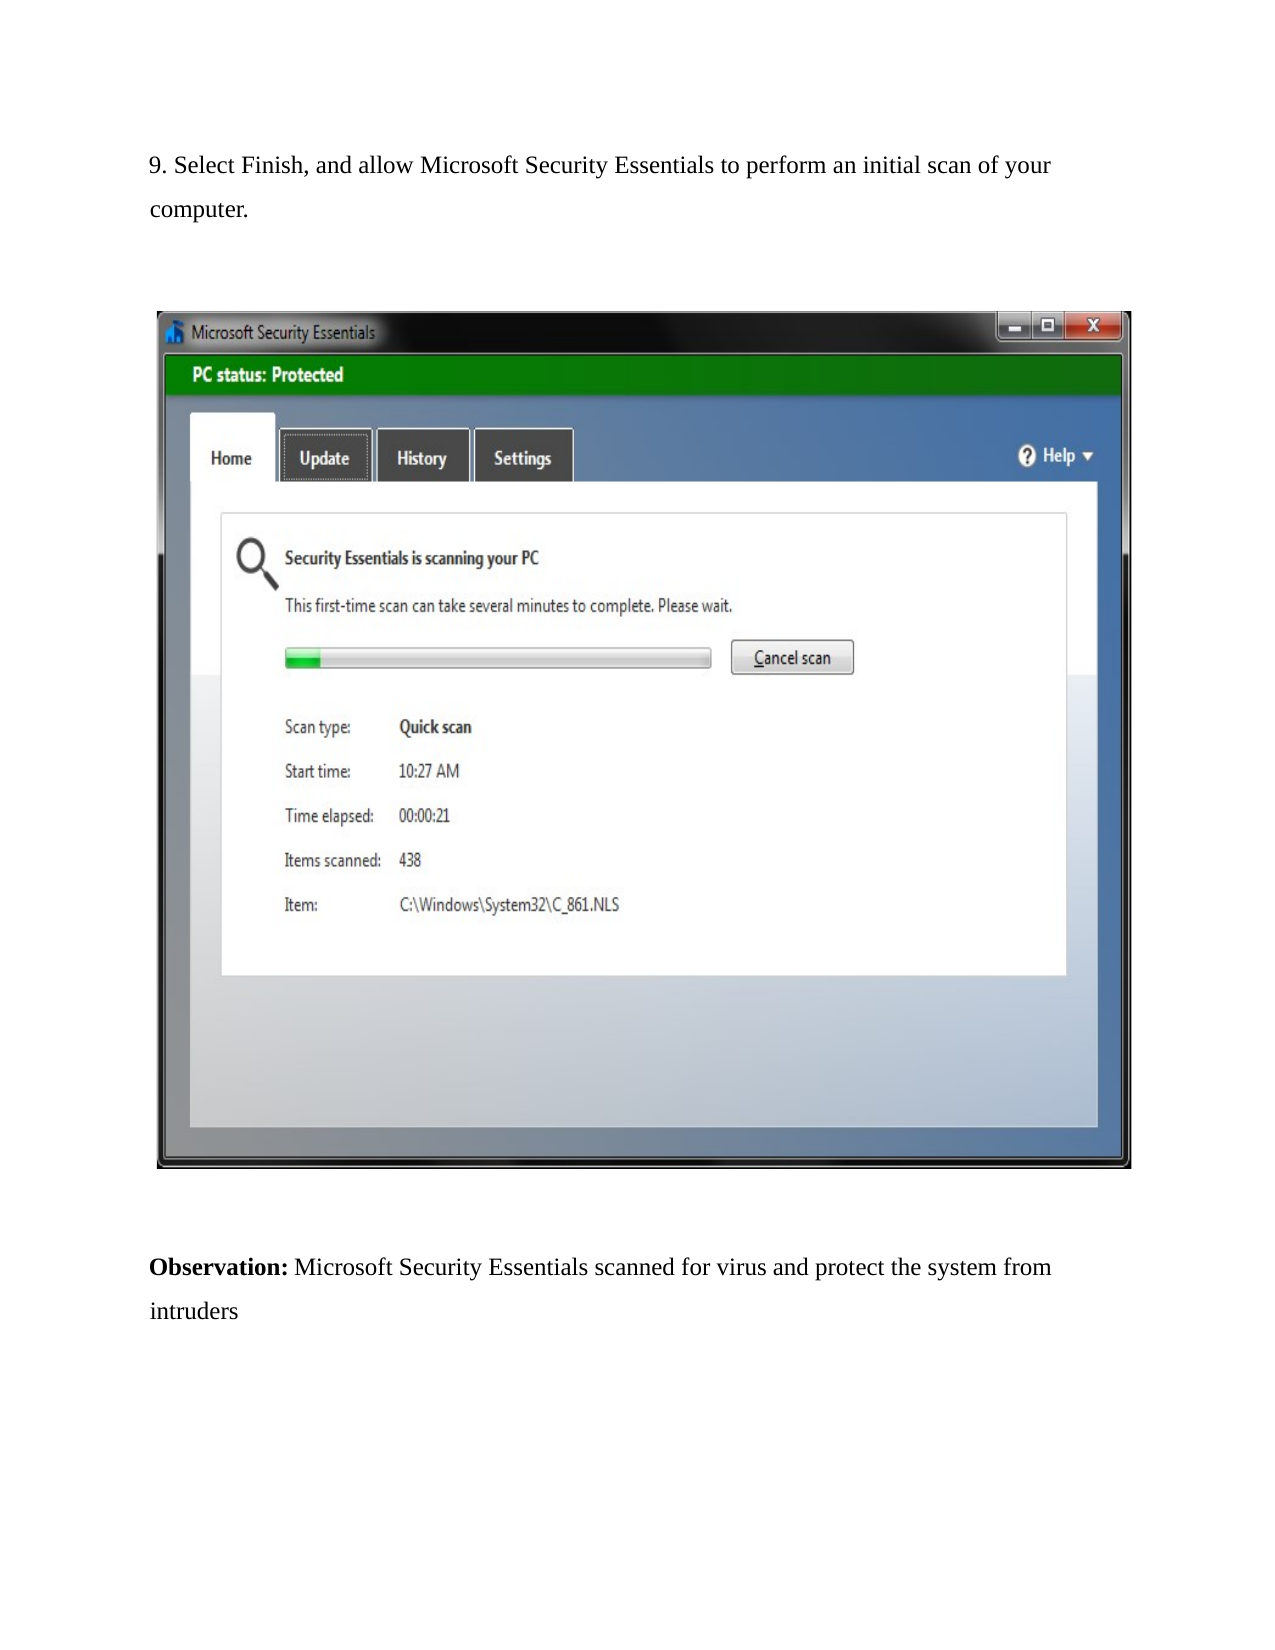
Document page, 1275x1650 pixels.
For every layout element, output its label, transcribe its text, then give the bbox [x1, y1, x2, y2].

text 9. Select Finish, and allow Microsoft Security Essentials to perform an initial scan of your computer. [148, 150, 1131, 222]
picture [156, 311, 1132, 1169]
text Observation: Microsoft Security Essentials scanned for virus and protect the system from intruders [148, 1252, 1131, 1324]
